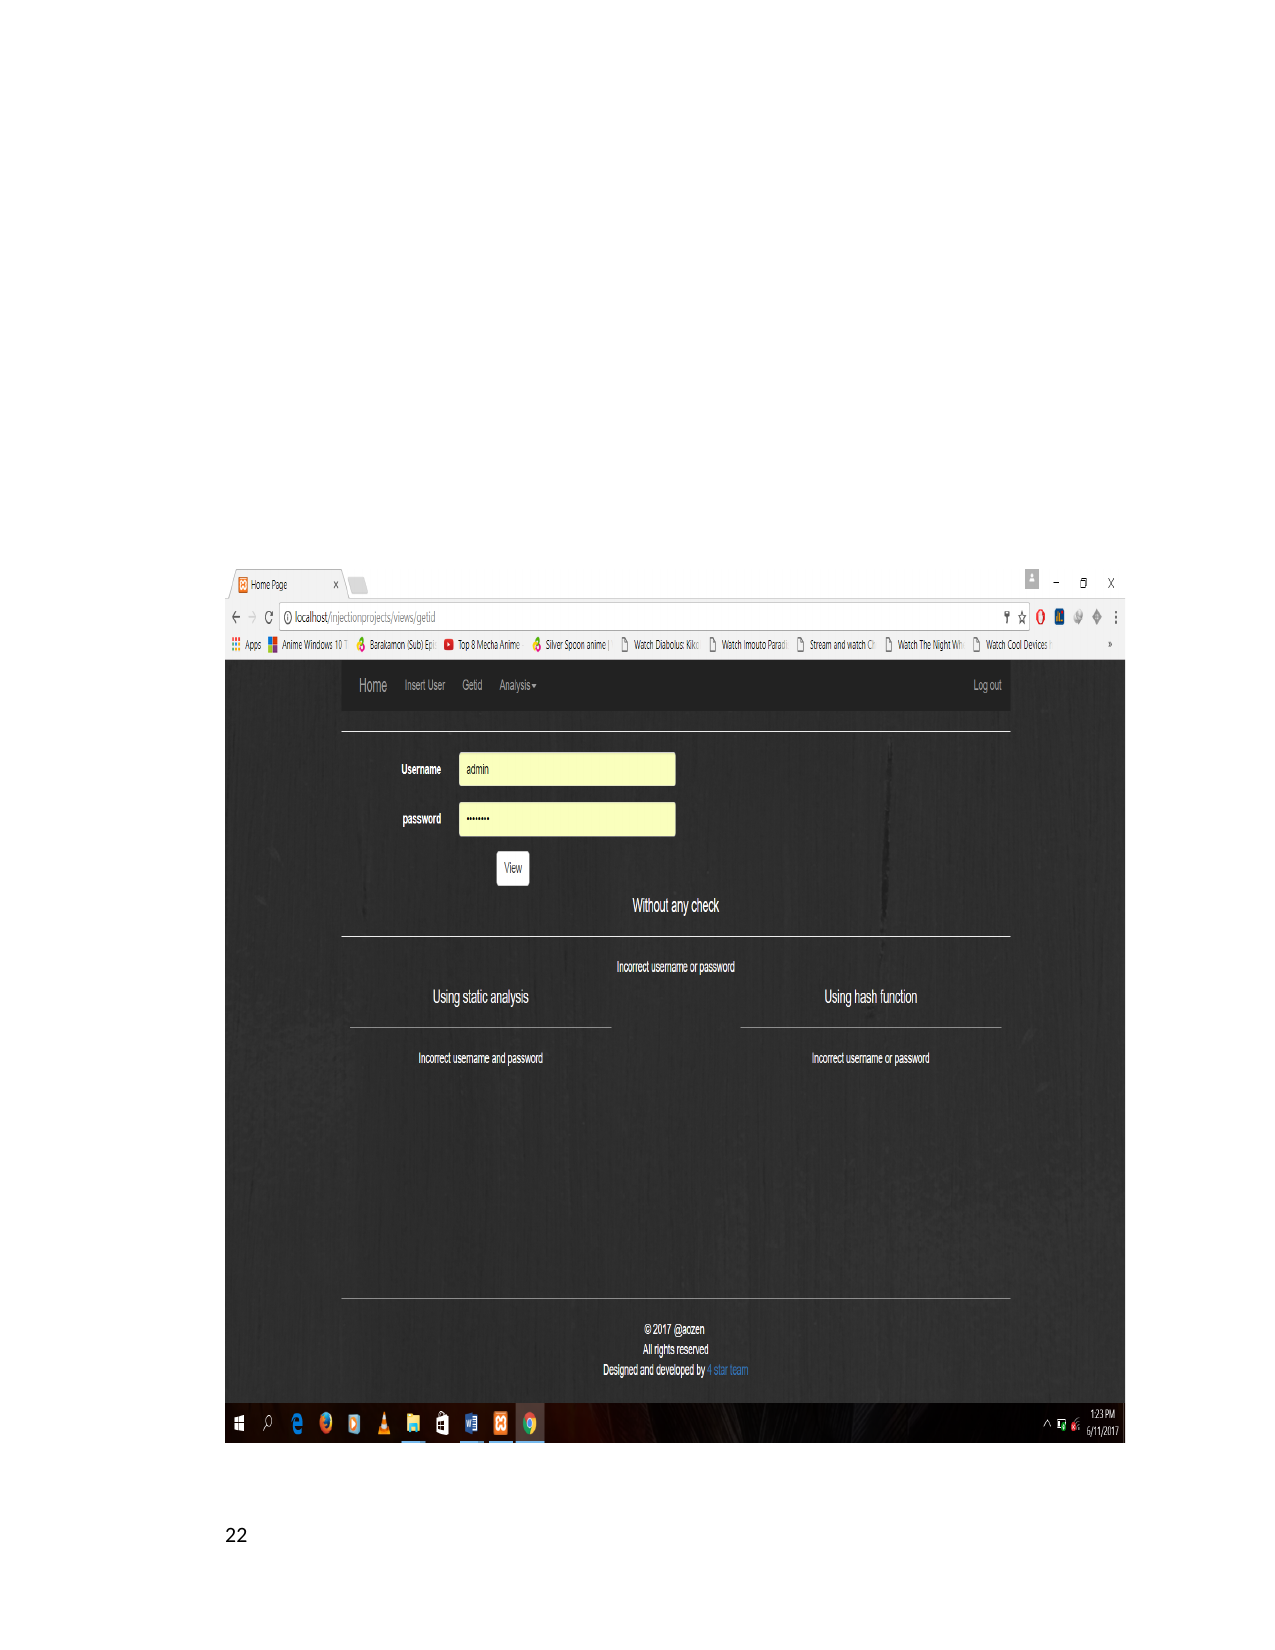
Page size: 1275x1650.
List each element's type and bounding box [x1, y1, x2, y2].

picture [225, 569, 1125, 1443]
